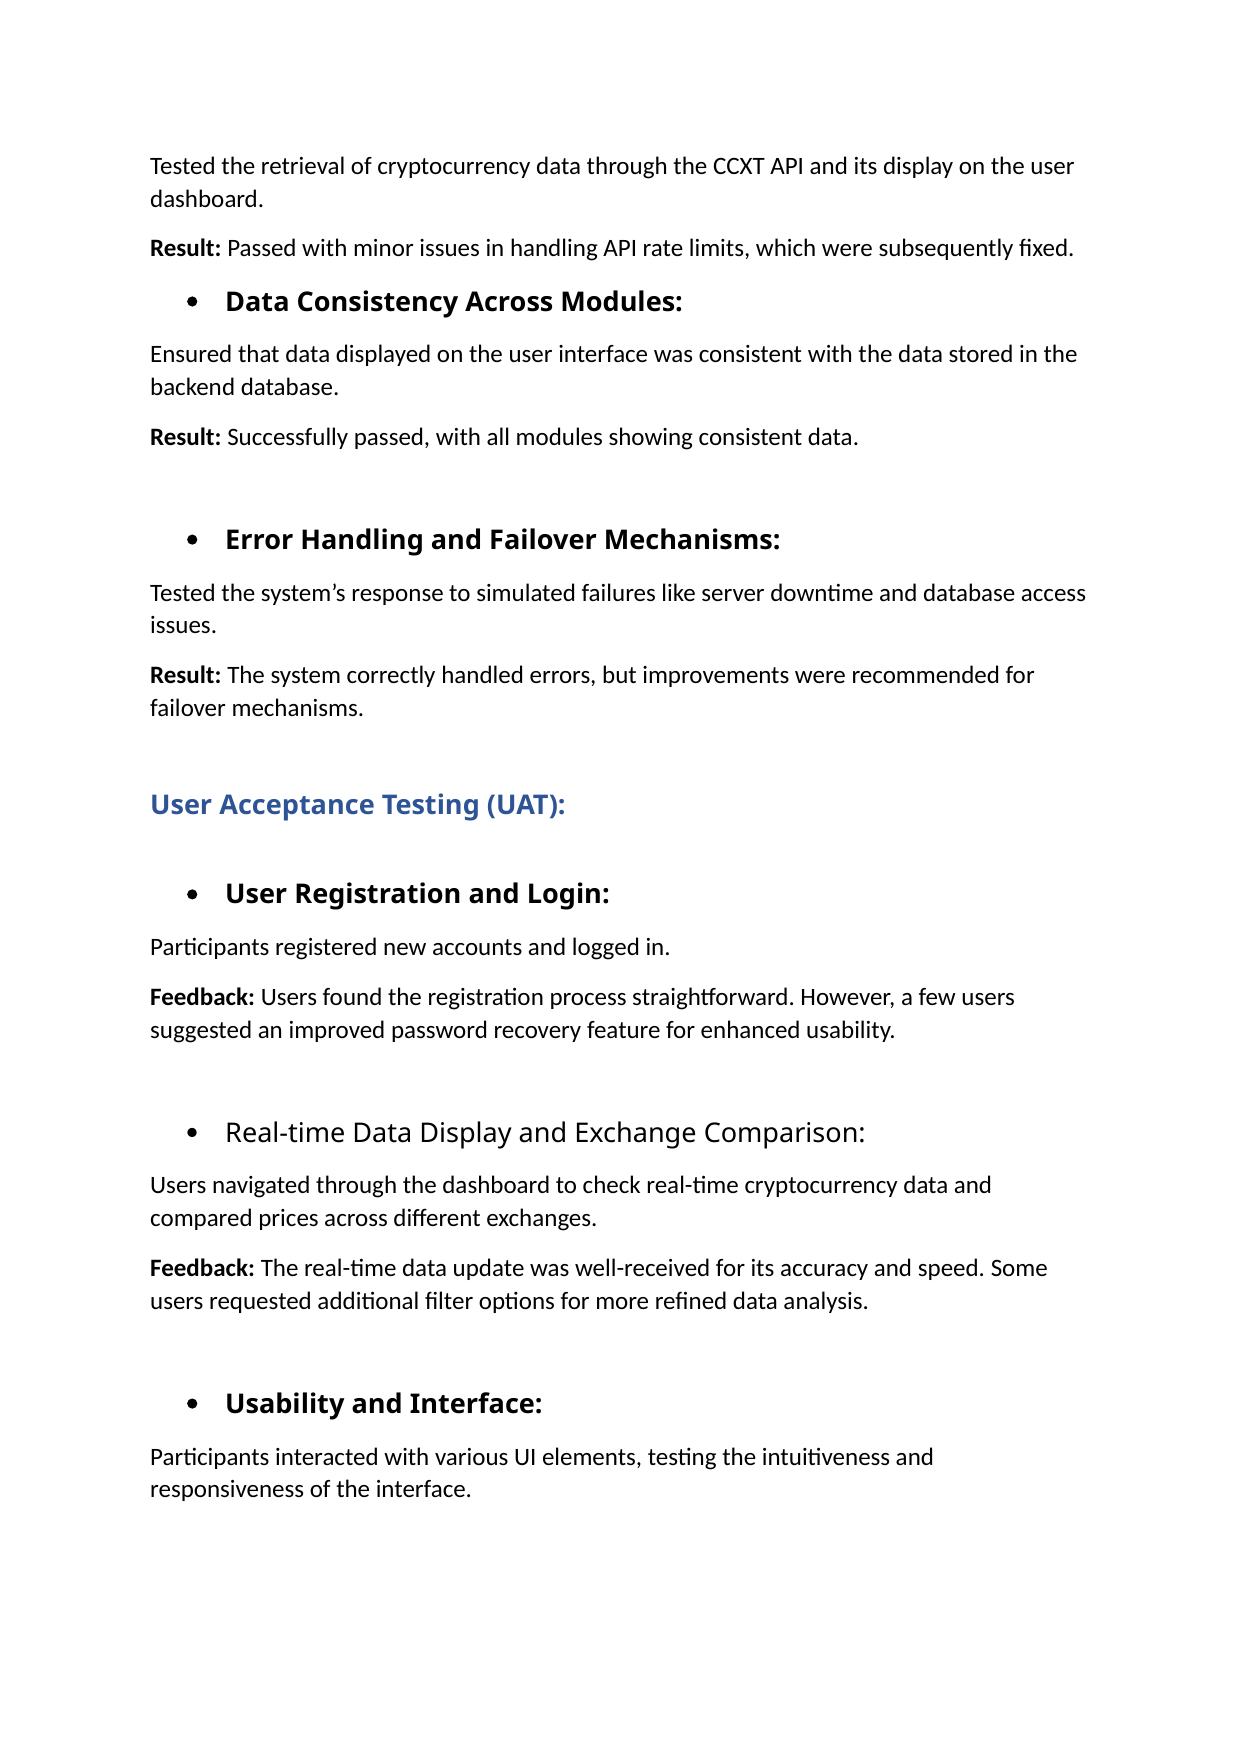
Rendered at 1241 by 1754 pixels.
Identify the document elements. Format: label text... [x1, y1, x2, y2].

list Data Consistency Across Modules: [187, 282, 1090, 319]
text Tested the system’s response to simulated failures like server downtime and database access issues. [150, 577, 1090, 640]
list Error Handling and Failover Mechanisms: [187, 520, 1090, 557]
list User Registration and Login: [187, 875, 1090, 912]
text Tested the retrieval of cryptocurrency data through the CCXT API and its display on the user dashboard. [150, 150, 1090, 213]
text Result: The system correctly handled errors, but improvements were recommended for failover mechanisms. [150, 659, 1090, 723]
text Feedback: Users found the registration process straightforward. However, a few users suggested an improved password recovery feature for enhanced usability. [150, 981, 1090, 1044]
text Ensured that data displayed on the user interface was consistent with the data stored in the backend database. [150, 338, 1090, 402]
list Usability and Interface: [187, 1384, 1090, 1421]
text Participants registered new accounts and logged in. [150, 931, 1090, 962]
text Result: Successfully passed, with all modules showing consistent data. [150, 421, 1090, 452]
text Participants interacted with various UI elements, testing the intuitiveness and responsiveness of the interface. [150, 1441, 1090, 1504]
text Result: Passed with minor issues in handling API rate limits, which were subsequently fixed. [150, 232, 1090, 263]
list Real-time Data Display and Exchange Comparison: [187, 1113, 1090, 1150]
subtitle User Acceptance Testing (UAT): [150, 786, 1090, 822]
text Feedback: The real-time data update was well-received for its accuracy and speed. Some users requested additional filter options for more refined data analysis. [150, 1252, 1090, 1316]
text Users navigated through the dashboard to check real-time cryptocurrency data and compared prices across different exchanges. [150, 1169, 1090, 1233]
